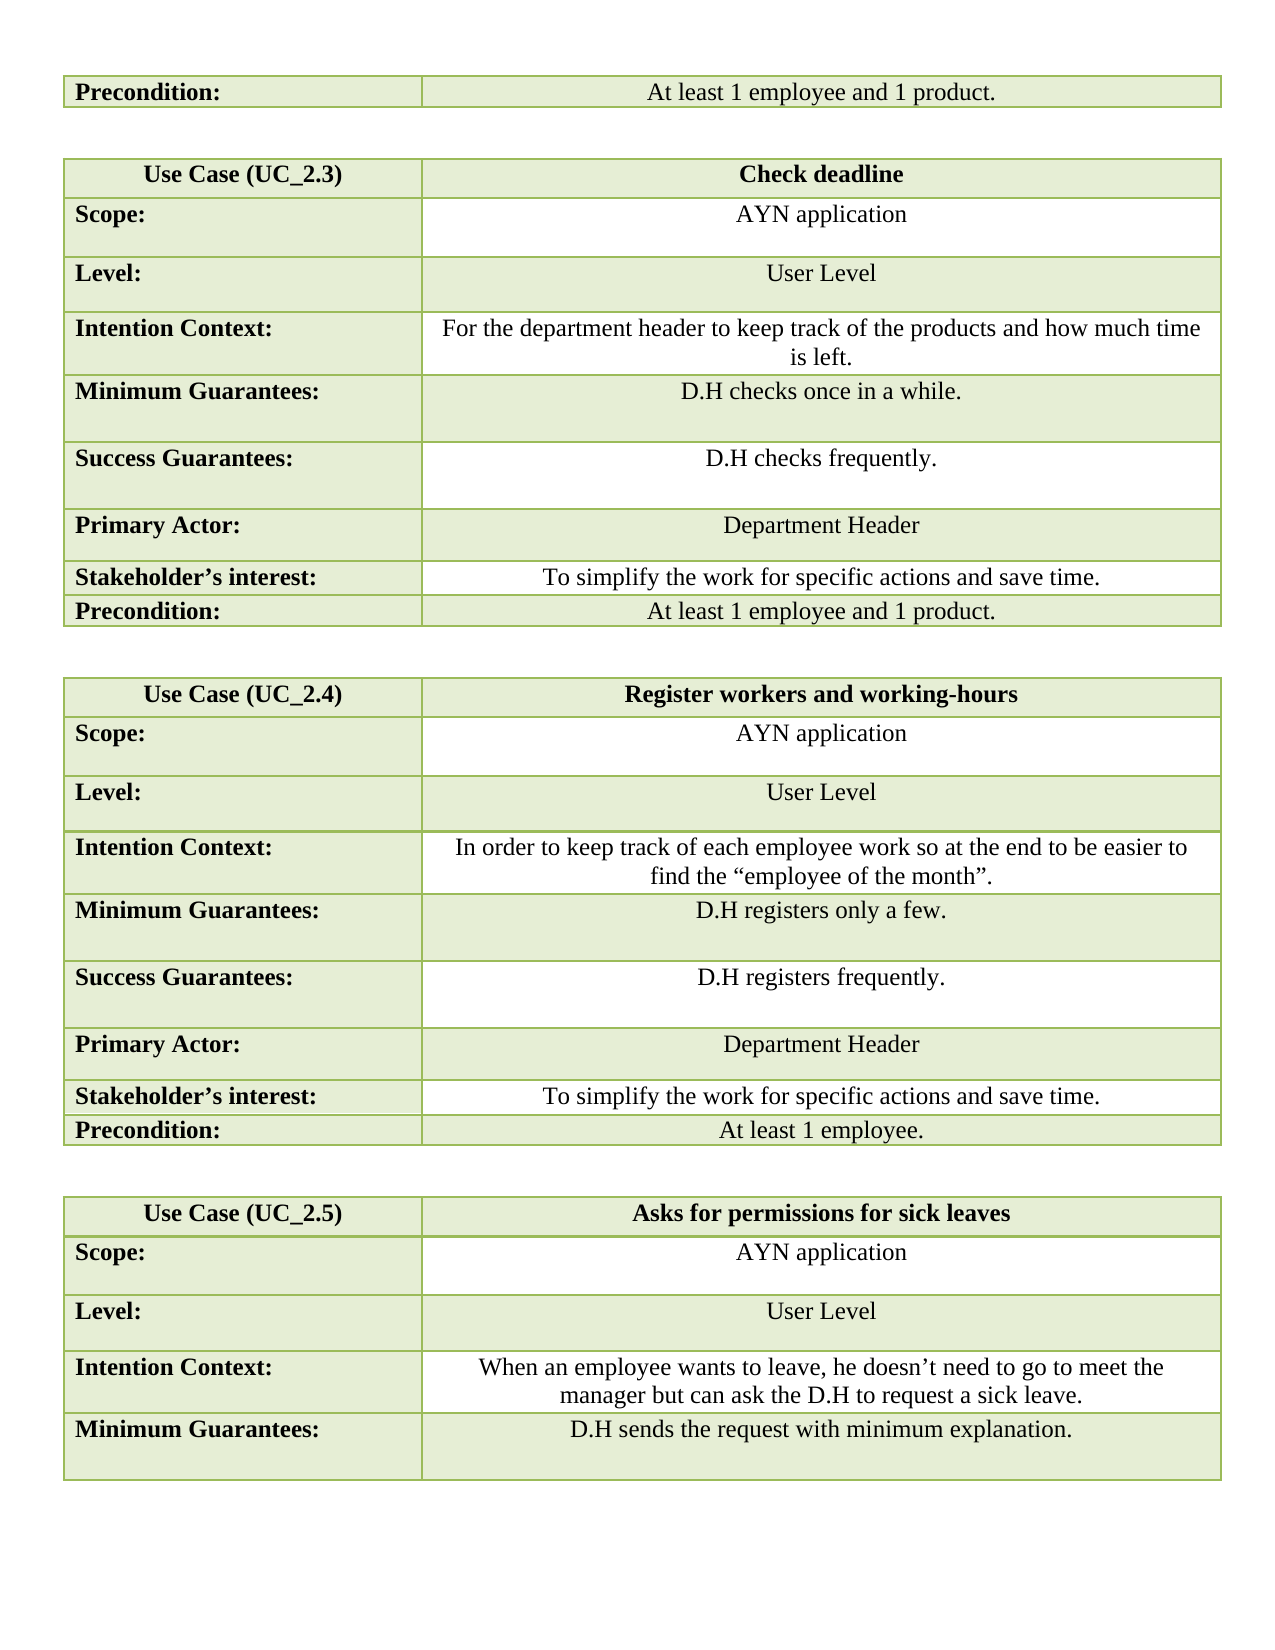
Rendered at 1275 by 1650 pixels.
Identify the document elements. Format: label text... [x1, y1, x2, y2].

table_cell D.H sends the request with minimum explanation. [423, 1414, 1220, 1479]
table_cell User Level [423, 258, 1220, 311]
table_header Asks for permissions for sick leaves [423, 1198, 1220, 1235]
table_cell Primary Actor: [65, 1029, 421, 1079]
table_header Use Case (UC_2.4) [65, 679, 421, 716]
table_cell Scope: [65, 1238, 421, 1294]
table_cell AYN application [423, 199, 1220, 256]
table_cell At least 1 employee and 1 product. [423, 596, 1220, 625]
table_header Use Case (UC_2.3) [65, 160, 421, 197]
table_cell Department Header [423, 510, 1220, 560]
table_cell Intention Context: [65, 313, 421, 374]
table_cell Precondition: [65, 77, 421, 106]
table_cell Precondition: [65, 1116, 421, 1144]
table_header Register workers and working-hours [423, 679, 1220, 716]
table_cell Minimum Guarantees: [65, 895, 421, 960]
table_cell Intention Context: [65, 833, 421, 893]
table_cell Intention Context: [65, 1352, 421, 1412]
table_cell Level: [65, 258, 421, 311]
table_cell At least 1 employee. [423, 1116, 1220, 1144]
table_cell D.H registers only a few. [423, 895, 1220, 960]
table_cell Scope: [65, 199, 421, 256]
table_header Check deadline [423, 160, 1220, 197]
table_cell User Level [423, 1296, 1220, 1350]
table_cell Success Guarantees: [65, 962, 421, 1027]
table_cell In order to keep track of each employee work so at the end to be easier to find the “employee of the month”. [423, 833, 1220, 893]
table_header Use Case (UC_2.5) [65, 1198, 421, 1235]
table_cell Success Guarantees: [65, 443, 421, 508]
table_cell D.H checks frequently. [423, 443, 1220, 508]
table_cell AYN application [423, 718, 1220, 775]
table_cell Scope: [65, 718, 421, 775]
table_cell Department Header [423, 1029, 1220, 1079]
table_cell Primary Actor: [65, 510, 421, 560]
table_cell D.H checks once in a while. [423, 376, 1220, 441]
table_cell For the department header to keep track of the products and how much time is left. [423, 313, 1220, 374]
table_cell To simplify the work for specific actions and save time. [423, 1081, 1220, 1113]
table_cell Stakeholder’s interest: [65, 562, 421, 594]
table_cell D.H registers frequently. [423, 962, 1220, 1027]
table_cell To simplify the work for specific actions and save time. [423, 562, 1220, 594]
table_cell Level: [65, 777, 421, 830]
table_cell AYN application [423, 1238, 1220, 1294]
table_cell Minimum Guarantees: [65, 376, 421, 441]
table_cell When an employee wants to leave, he doesn’t need to go to meet the manager but can ask the D.H to request a sick leave. [423, 1352, 1220, 1412]
table_cell Minimum Guarantees: [65, 1414, 421, 1479]
table_cell At least 1 employee and 1 product. [423, 77, 1220, 106]
table_cell User Level [423, 777, 1220, 830]
table_cell Precondition: [65, 596, 421, 625]
table_cell Stakeholder’s interest: [65, 1081, 421, 1113]
table_cell Level: [65, 1296, 421, 1350]
